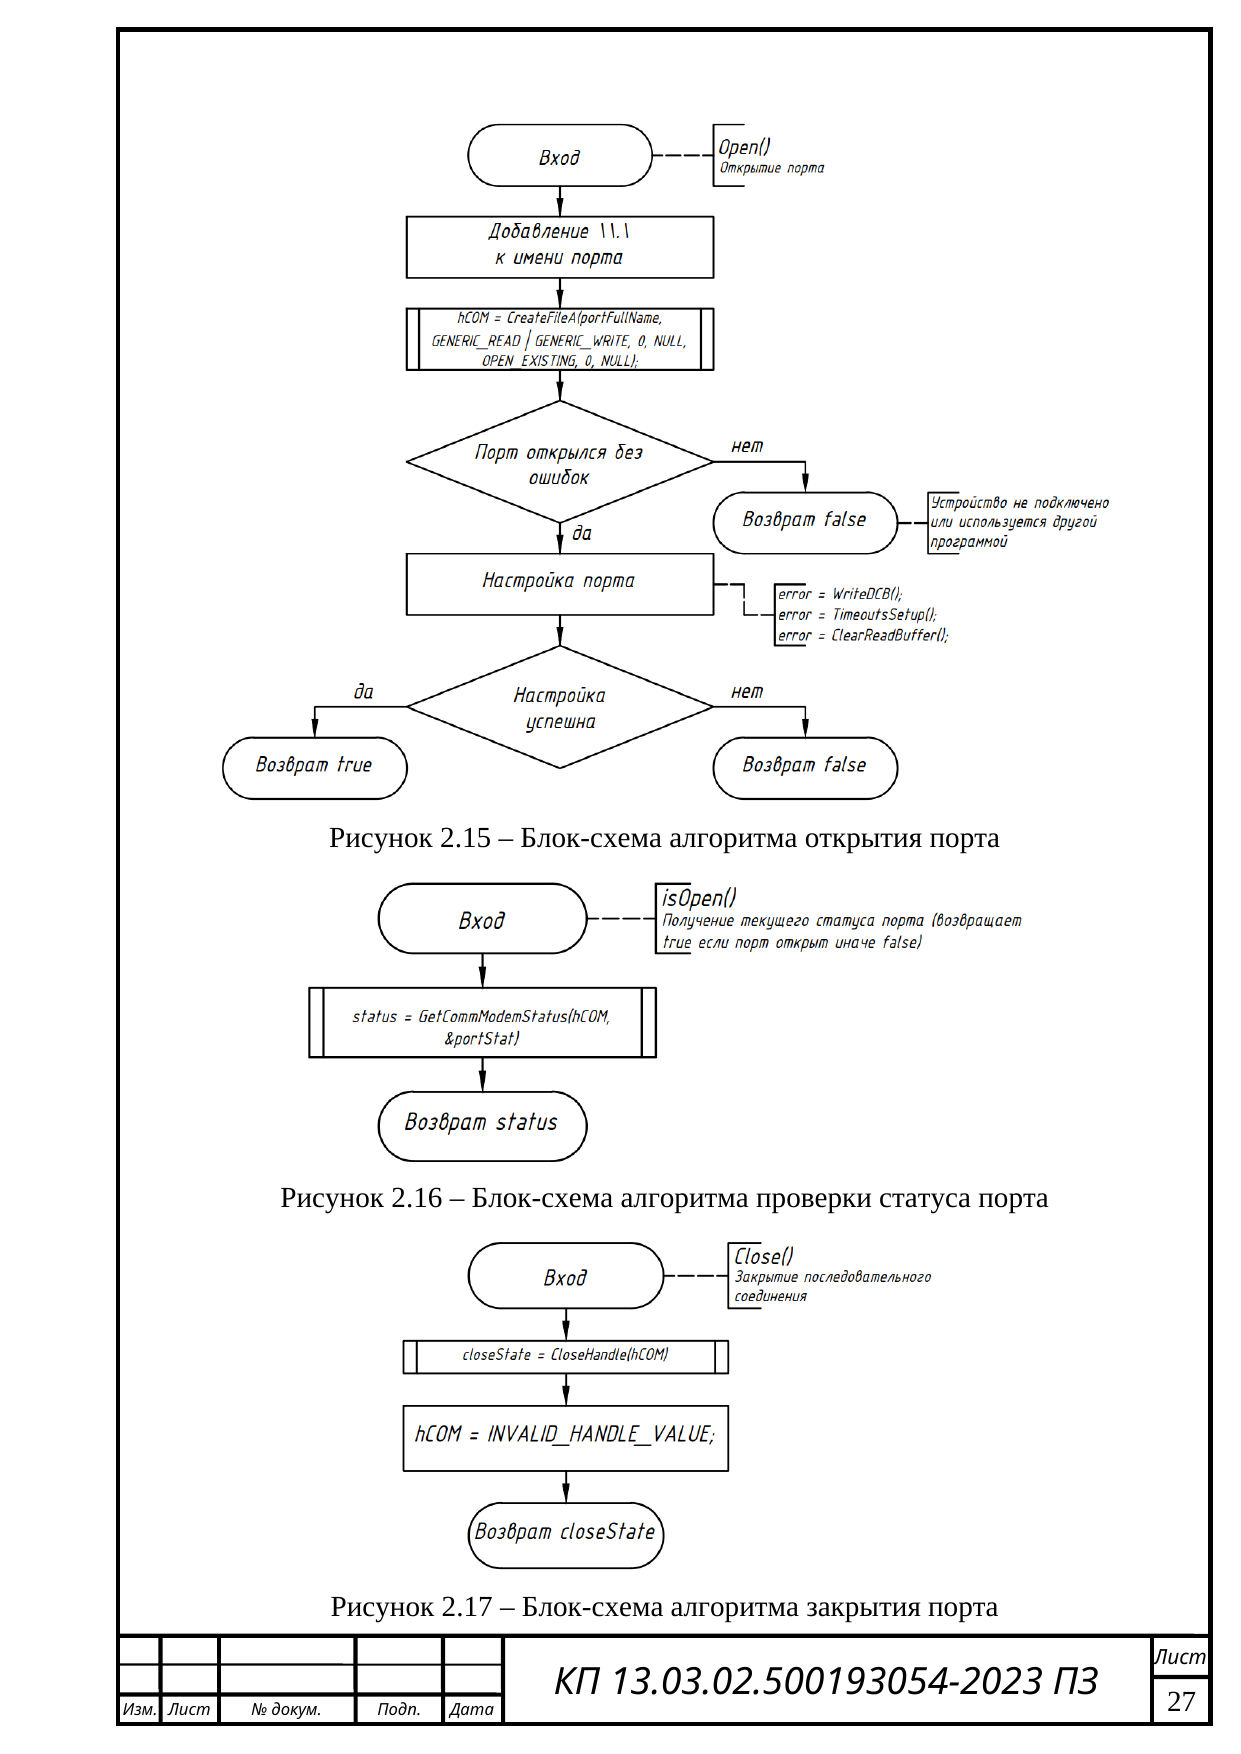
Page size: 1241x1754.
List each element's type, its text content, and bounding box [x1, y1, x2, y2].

picture [303, 874, 1026, 1164]
picture [395, 1234, 934, 1573]
picture [216, 118, 1113, 804]
